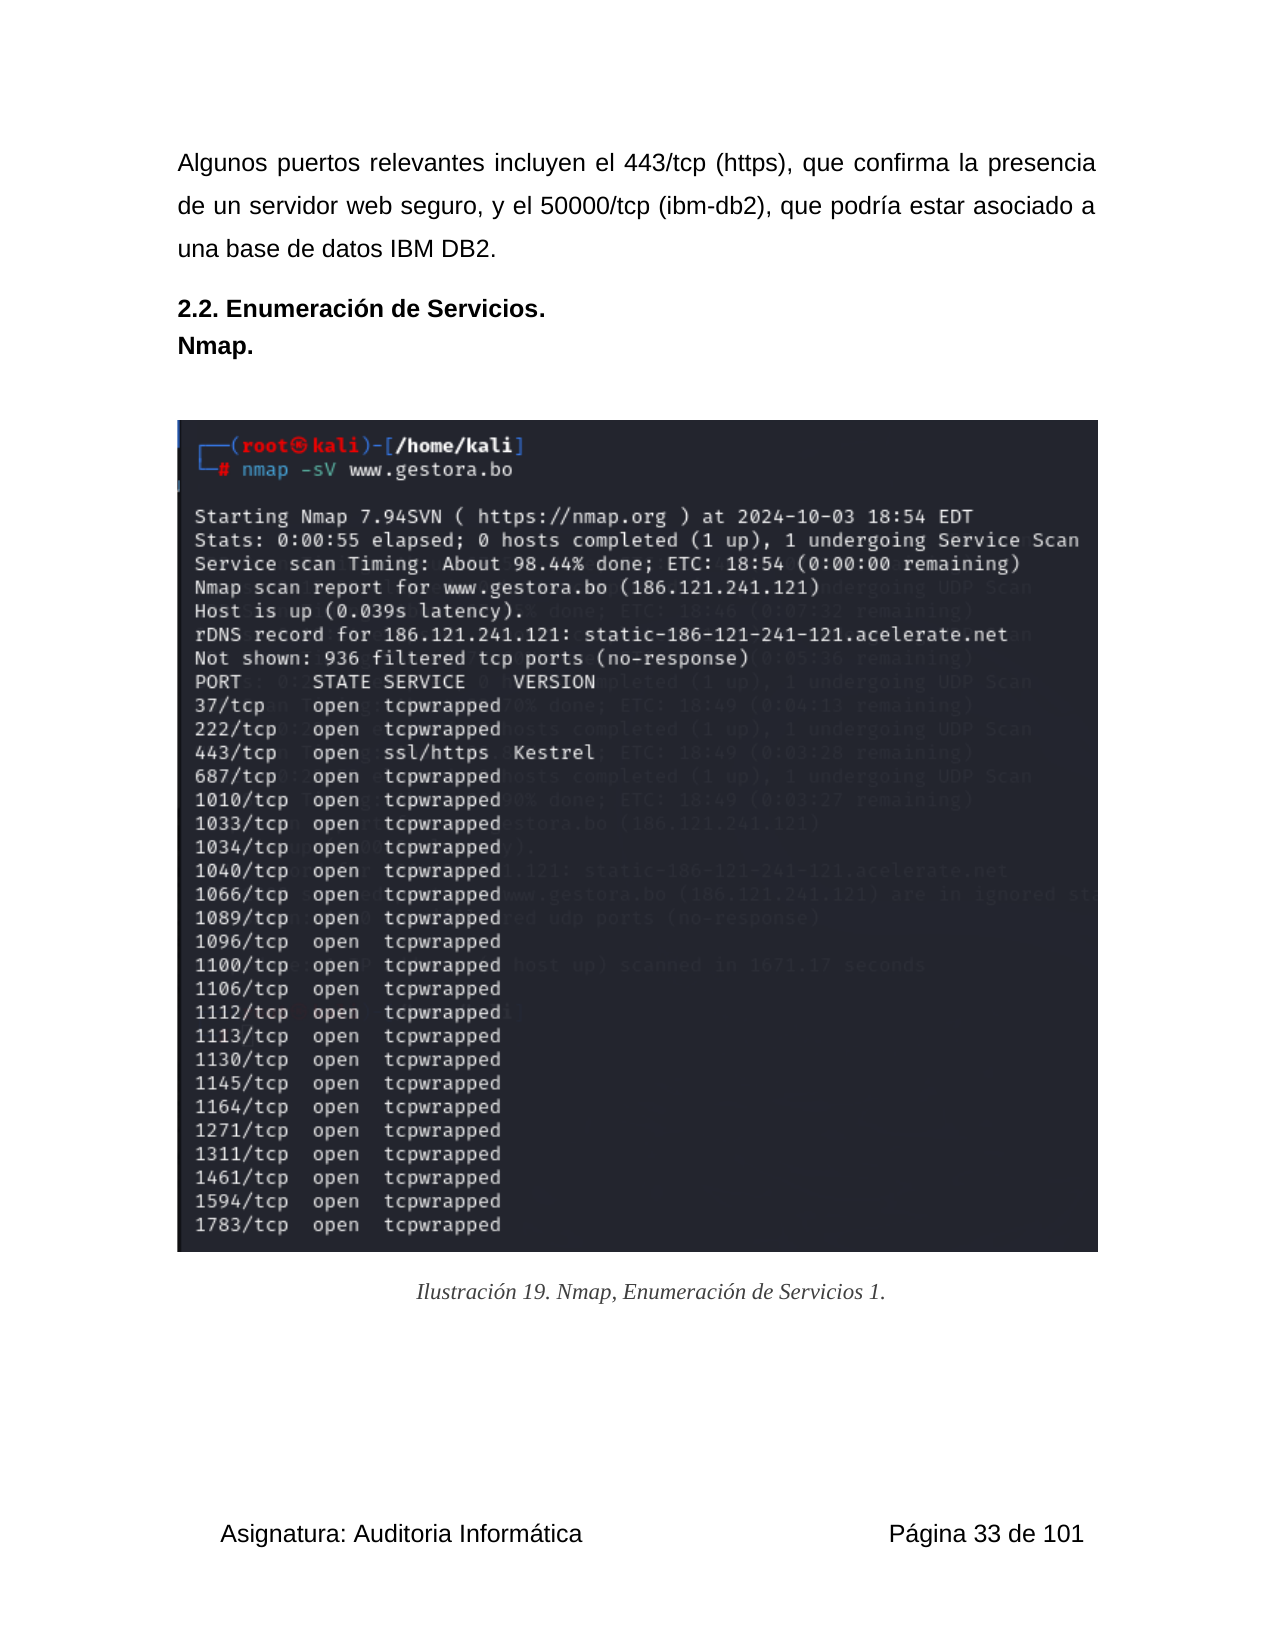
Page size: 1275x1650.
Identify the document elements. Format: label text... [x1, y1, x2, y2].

subtitle Nmap. [177, 331, 1098, 360]
picture [177, 420, 1098, 1252]
text Ilustración 19. Nmap, Enumeración de Servicios 1. [266, 1278, 1009, 1304]
subtitle 2.2. Enumeración de Servicios. [177, 294, 1098, 322]
text Algunos puertos relevantes incluyen el 443/tcp (https), que confirma la presencia de un servidor web seguro, y el 50000/tcp (ibm-db2), que podría estar asociado a una base de datos IBM DB2. [177, 148, 1098, 263]
